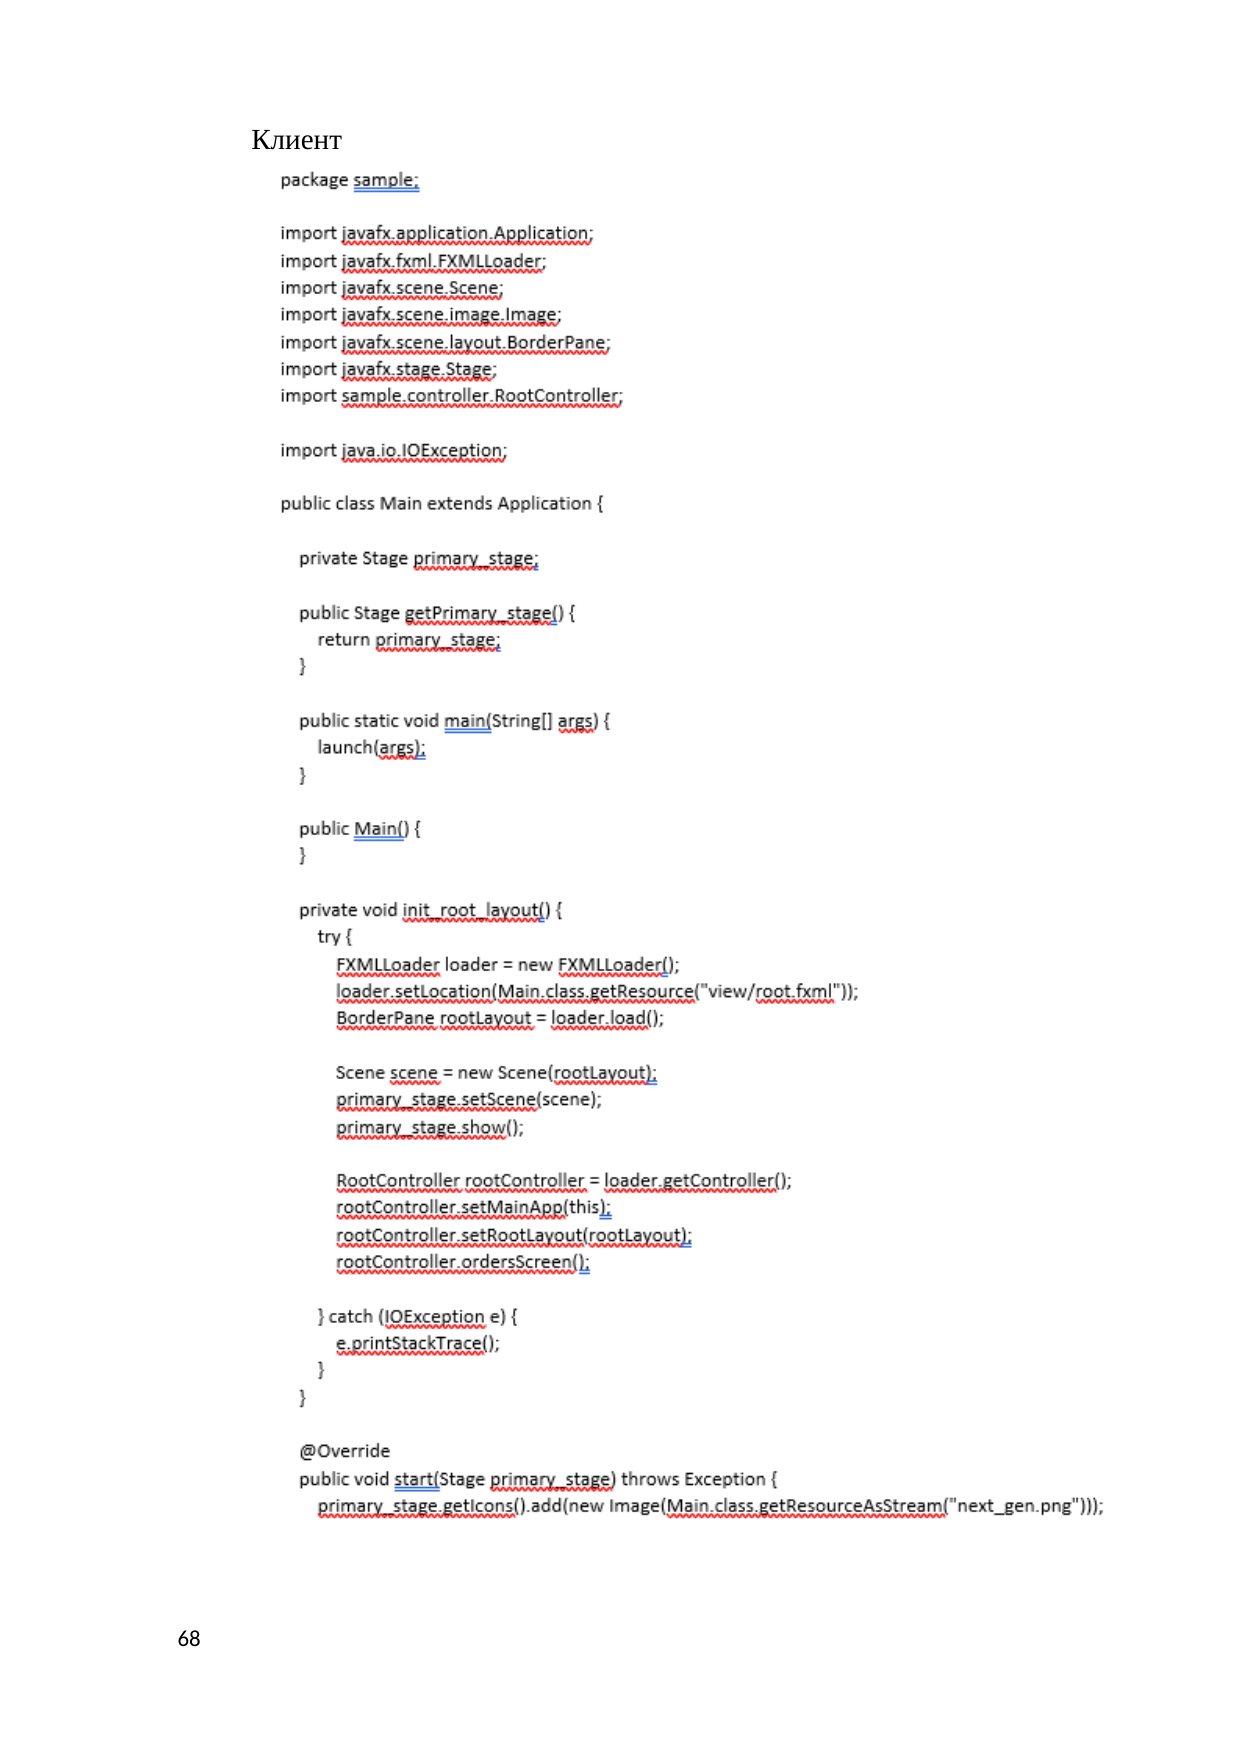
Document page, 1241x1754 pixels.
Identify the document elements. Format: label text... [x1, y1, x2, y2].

subtitle Клиент [177, 122, 1181, 156]
picture [251, 158, 1125, 1534]
